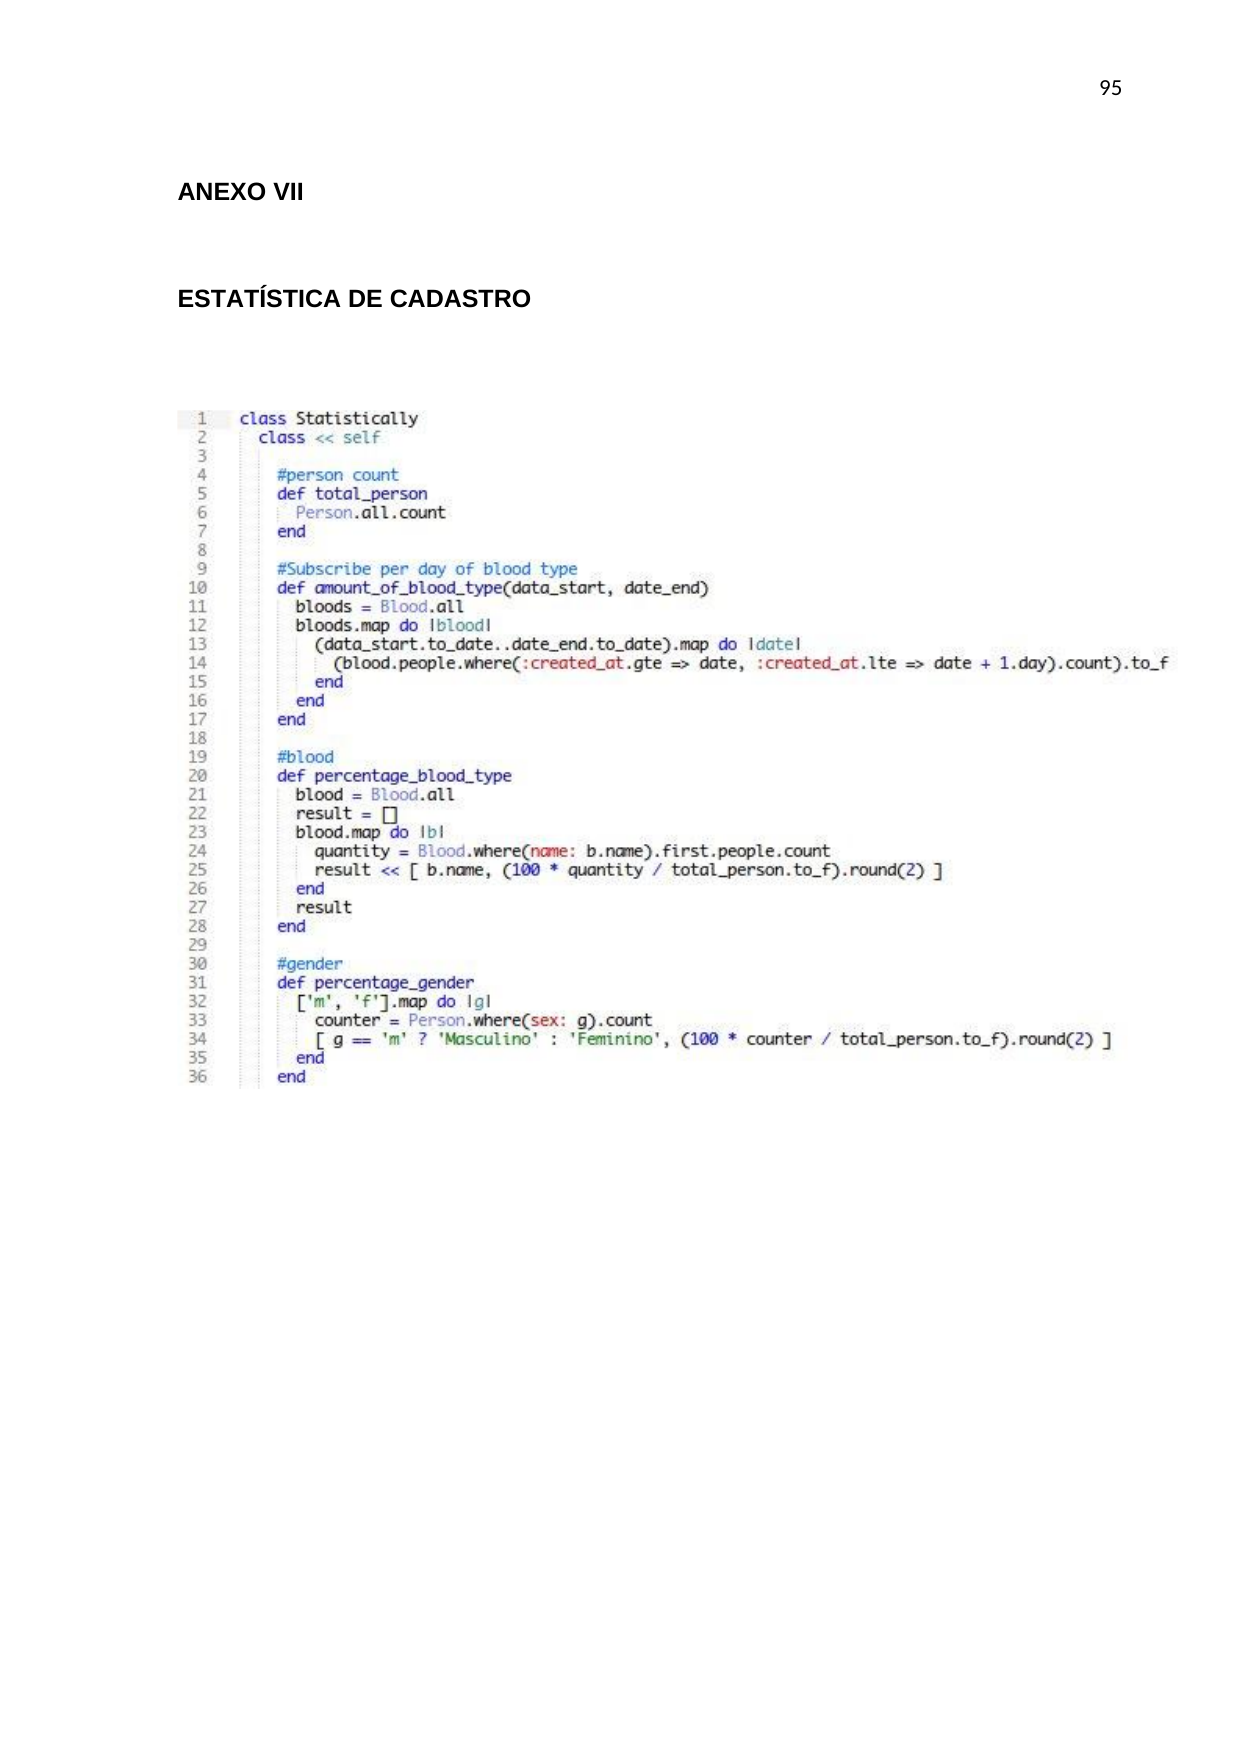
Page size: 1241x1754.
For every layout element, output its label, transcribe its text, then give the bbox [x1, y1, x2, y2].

text ESTATÍSTICA DE CADASTRO [177, 284, 1122, 313]
text ANEXO VII [177, 177, 1122, 206]
picture [177, 410, 1192, 1089]
